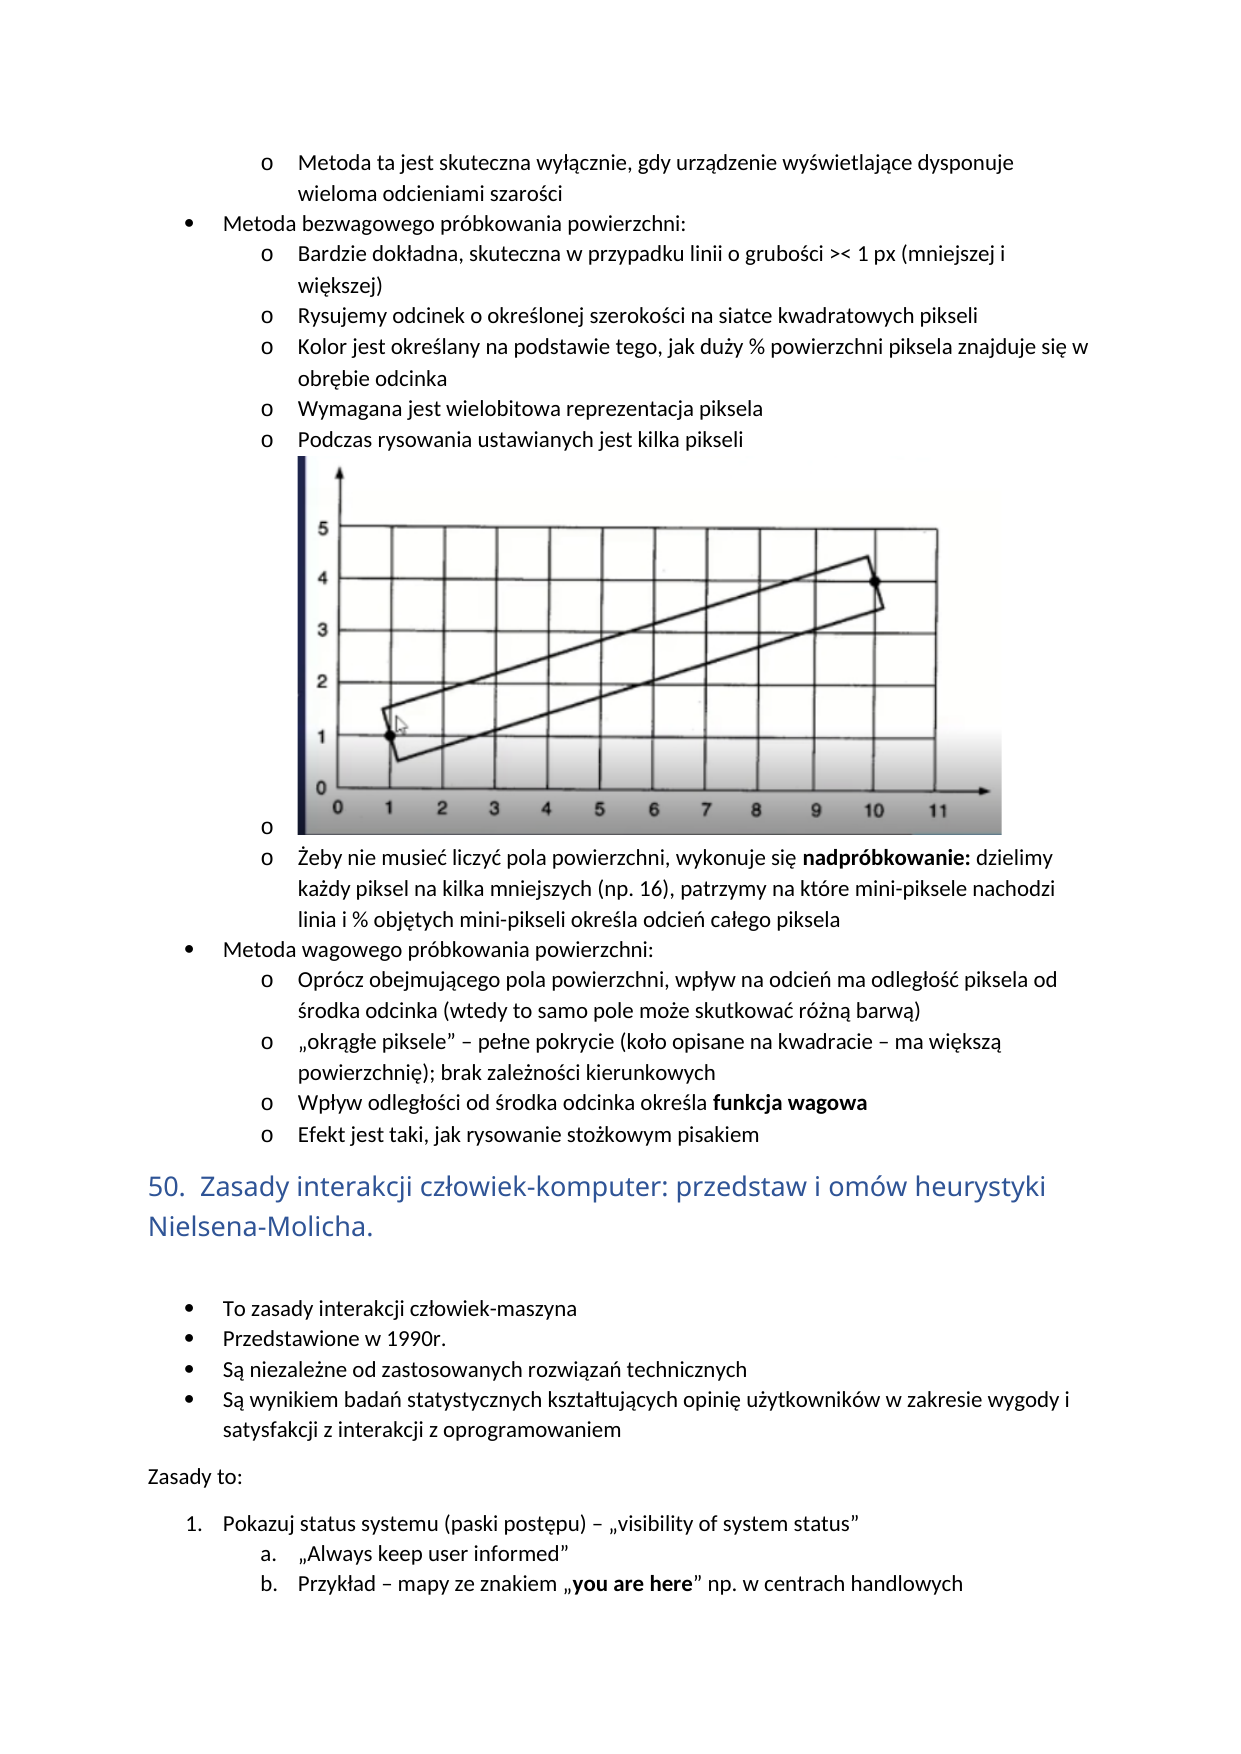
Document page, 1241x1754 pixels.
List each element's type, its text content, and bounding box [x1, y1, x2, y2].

picture [297, 456, 1002, 835]
list Podczas rysowania ustawianych jest kilka pikseli [260, 425, 1093, 454]
list To zasady interakcji człowiek-maszyna [185, 1294, 1093, 1322]
list „Always keep user informed” [260, 1539, 1093, 1567]
list Kolor jest określany na podstawie tego, jak duży % powierzchni piksela znajduje się w obrębie odcinka [260, 332, 1093, 392]
list Są wynikiem badań statystycznych kształtujących opinię użytkowników w zakresie wygody i satysfakcji z interakcji z oprogramowaniem [185, 1385, 1093, 1443]
list Oprócz obejmującego pola powierzchni, wpływ na odcień ma odległość piksela od środka odcinka (wtedy to samo pole może skutkować różną barwą) [260, 965, 1093, 1024]
text Zasady to: [148, 1462, 1093, 1490]
subtitle 50. Zasady interakcji człowiek-komputer: przedstaw i omów heurystyki Nielsena-Molicha. [148, 1168, 1093, 1244]
list Żeby nie musieć liczyć pola powierzchni, wykonuje się nadpróbkowanie: dzielimy każdy piksel na kilka mniejszych (np. 16), patrzymy na które mini-piksele nachodzi linia i % objętych mini-pikseli określa odcień całego piksela [260, 843, 1093, 933]
list „okrągłe piksele” – pełne pokrycie (koło opisane na kwadracie – ma większą powierzchnię); brak zależności kierunkowych [260, 1027, 1093, 1086]
list Metoda ta jest skuteczna wyłącznie, gdy urządzenie wyświetlające dysponuje wieloma odcieniami szarości [260, 148, 1093, 207]
list Bardzie dokładna, skuteczna w przypadku linii o grubości >< 1 px (mniejszej i większej) [260, 239, 1093, 299]
list Metoda bezwagowego próbkowania powierzchni: [185, 209, 1093, 237]
list Wymagana jest wielobitowa reprezentacja piksela [260, 394, 1093, 423]
list Pokazuj status systemu (paski postępu) – „visibility of system status” [185, 1509, 1093, 1537]
list Przedstawione w 1990r. [185, 1324, 1093, 1353]
list Są niezależne od zastosowanych rozwiązań technicznych [185, 1355, 1093, 1383]
list Efekt jest taki, jak rysowanie stożkowym pisakiem [260, 1120, 1093, 1149]
list Przykład – mapy ze znakiem „you are here” np. w centrach handlowych [260, 1569, 1093, 1597]
list Wpływ odległości od środka odcinka określa funkcja wagowa [260, 1088, 1093, 1117]
list Metoda wagowego próbkowania powierzchni: [185, 935, 1093, 963]
list Rysujemy odcinek o określonej szerokości na siatce kwadratowych pikseli [260, 301, 1093, 330]
